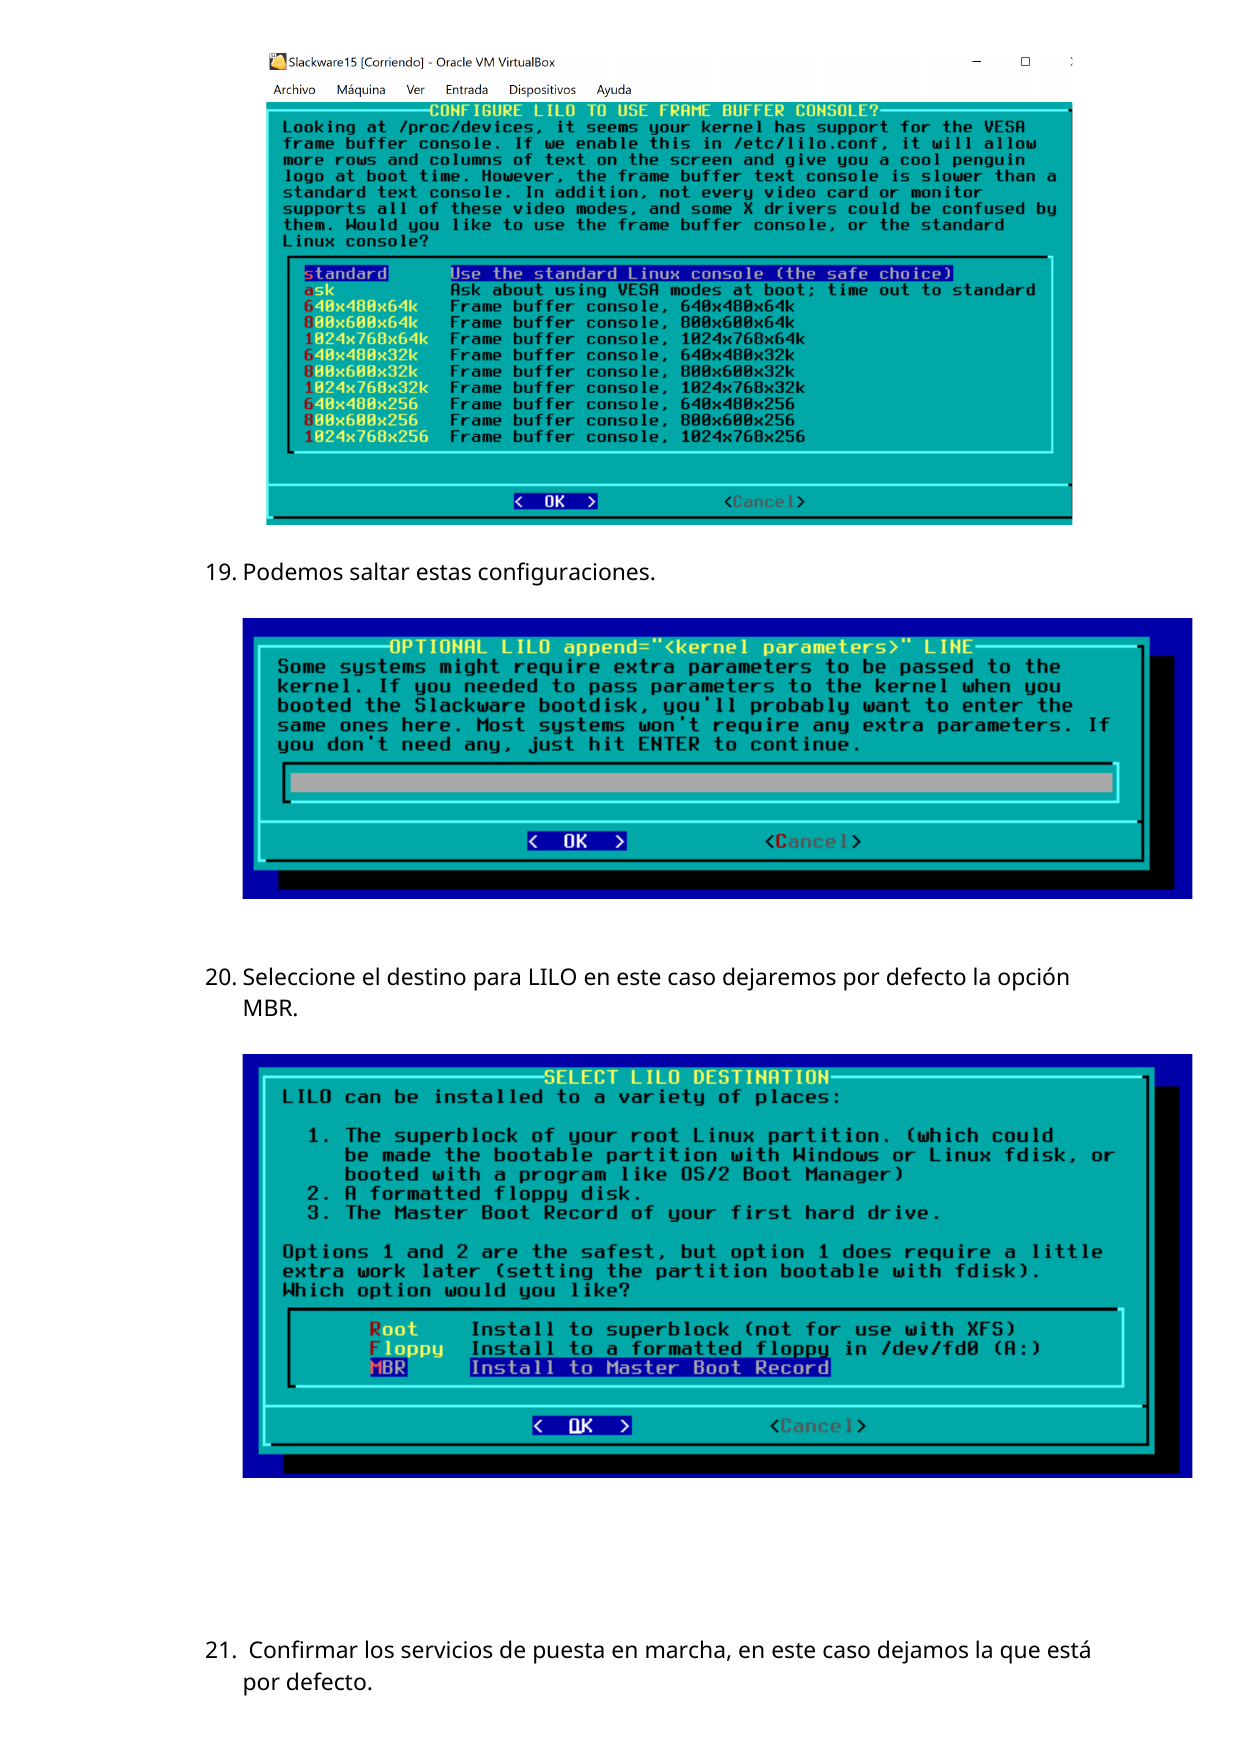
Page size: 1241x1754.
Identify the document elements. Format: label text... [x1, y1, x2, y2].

picture [266, 50, 1073, 525]
picture [242, 1054, 1193, 1478]
list Confirmar los servicios de puesta en marcha, en este caso dejamos la que está por defecto. [205, 1634, 1096, 1697]
picture [242, 618, 1193, 899]
list Podemos saltar estas configuraciones. [205, 556, 1096, 587]
list Seleccione el destino para LILO en este caso dejaremos por defecto la opción MBR. [205, 961, 1096, 1023]
